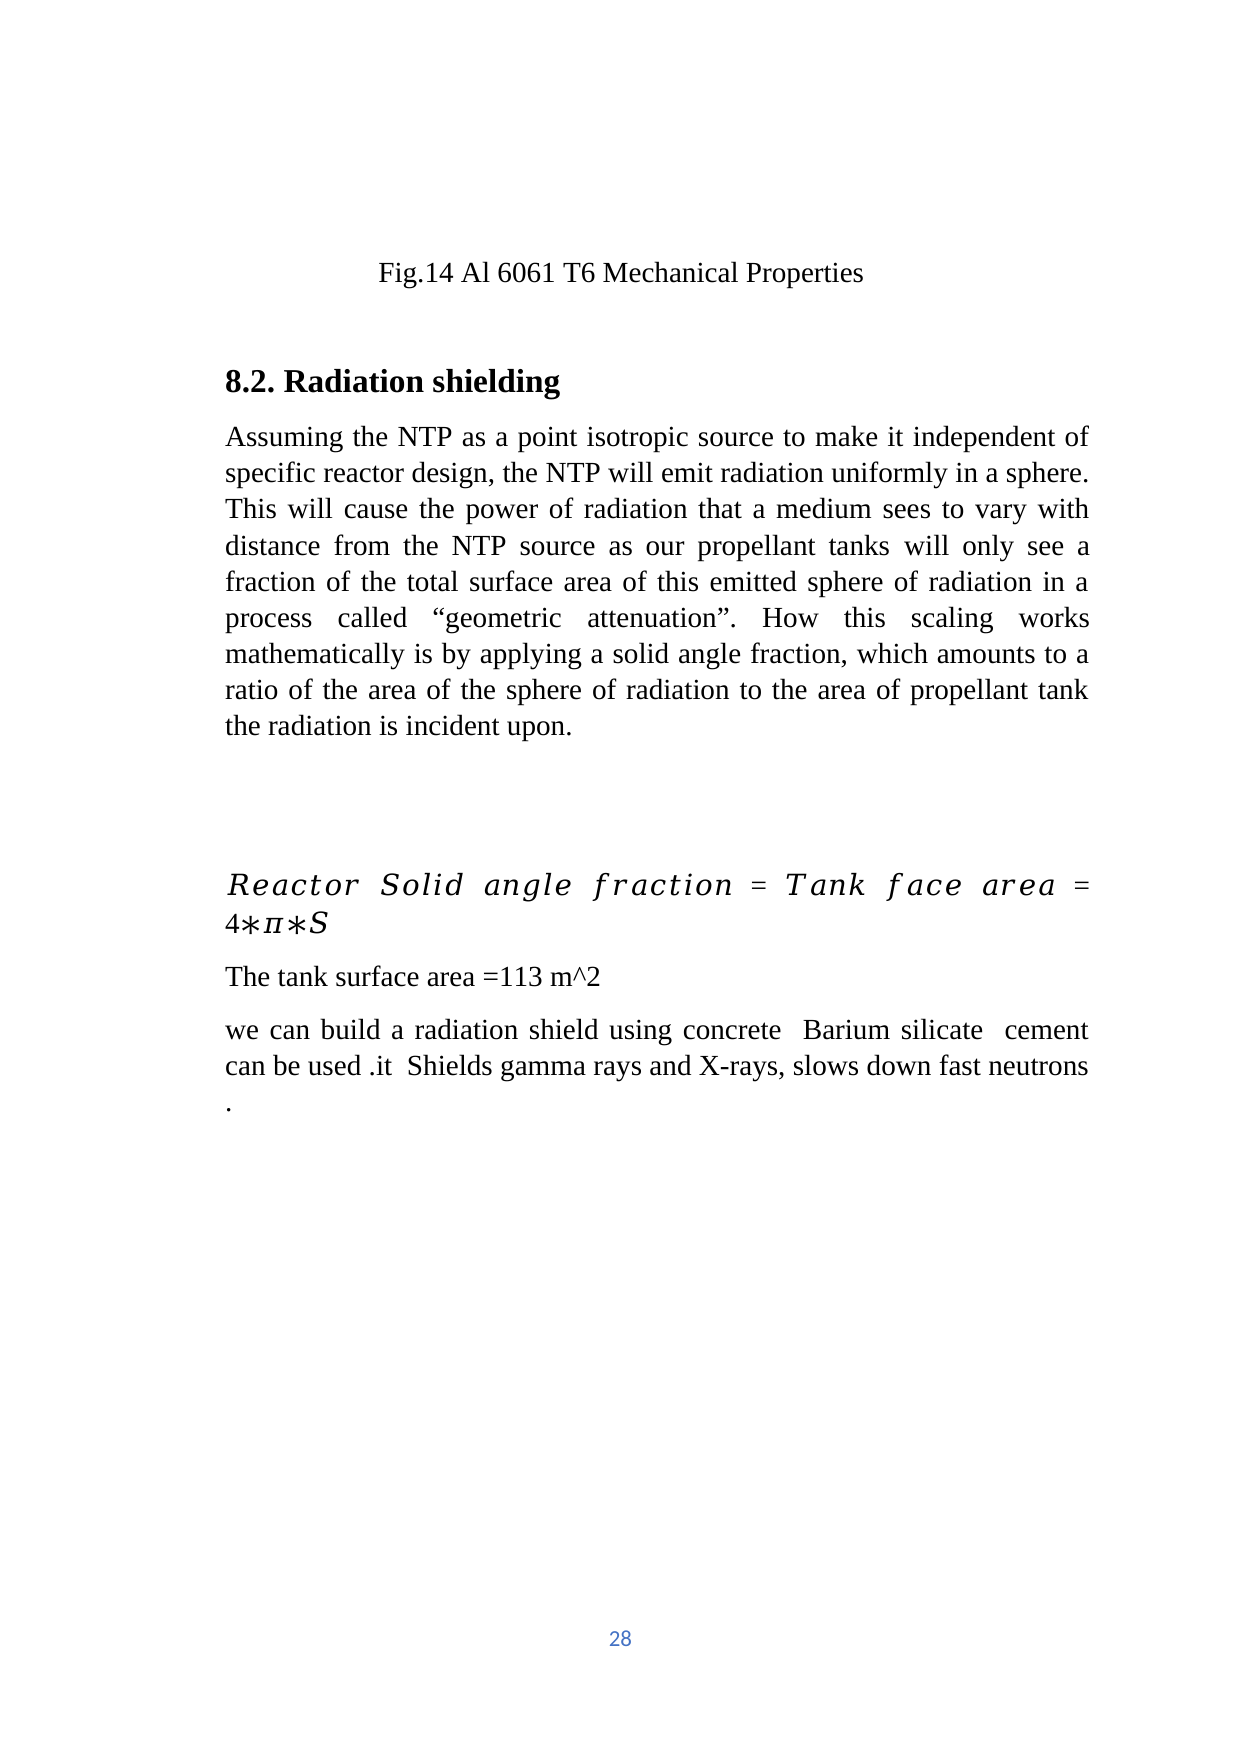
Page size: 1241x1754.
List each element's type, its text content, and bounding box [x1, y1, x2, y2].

text The tank surface area =113 m^2 [225, 959, 1090, 993]
text 𝑅𝑒𝑎𝑐𝑡𝑜𝑟 𝑆𝑜𝑙𝑖𝑑 𝑎𝑛𝑔𝑙𝑒 𝑓𝑟𝑎𝑐𝑡𝑖𝑜𝑛 = 𝑇𝑎𝑛𝑘 𝑓𝑎𝑐𝑒 𝑎𝑟𝑒𝑎 = 4∗𝜋∗𝑆 [225, 867, 1090, 940]
text Assuming the NTP as a point isotropic source to make it independent of specific reactor design, the NTP will emit radiation uniformly in a sphere. This will cause the power of radiation that a medium sees to vary with distance from the NTP source as our propellant tanks will only see a fraction of the total surface area of this emitted sphere of radiation in a process called “geometric attenuation”. How this scaling works mathematically is by applying a solid angle fraction, which amounts to a ratio of the area of the sphere of radiation to the area of propellant tank the radiation is incident upon. [225, 419, 1090, 742]
text 8.2. Radiation shielding [225, 361, 1090, 399]
text we can build a radiation shield using concrete Barium silicate cement can be used .it Shields gamma rays and X-rays, slows down fast neutrons . [225, 1012, 1090, 1118]
text Fig.14 Al 6061 T6 Mechanical Properties [225, 256, 1090, 289]
